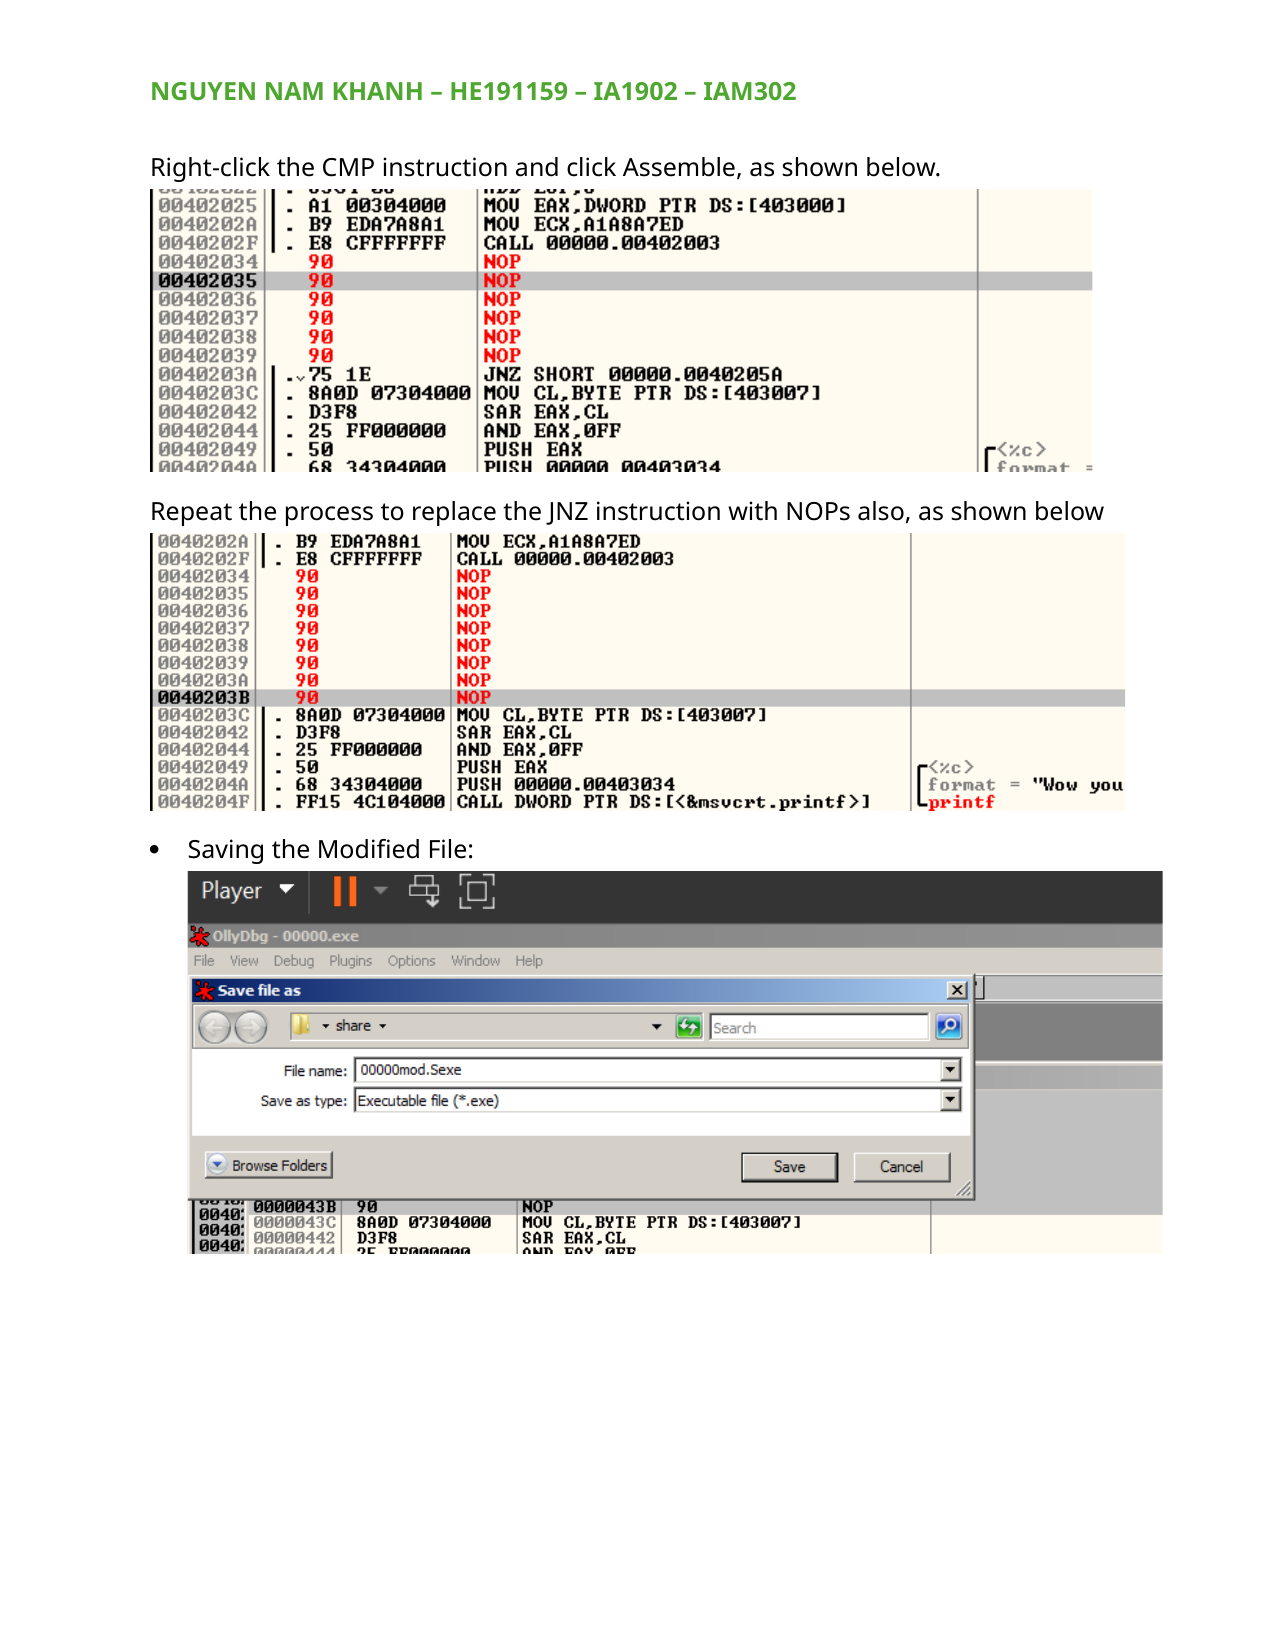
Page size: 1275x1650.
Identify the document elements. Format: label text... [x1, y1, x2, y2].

picture [187, 871, 1163, 1254]
picture [150, 533, 1125, 811]
picture [150, 189, 1093, 472]
text Repeat the process to replace the JNZ instruction with NOPs also, as shown below [150, 494, 1125, 533]
